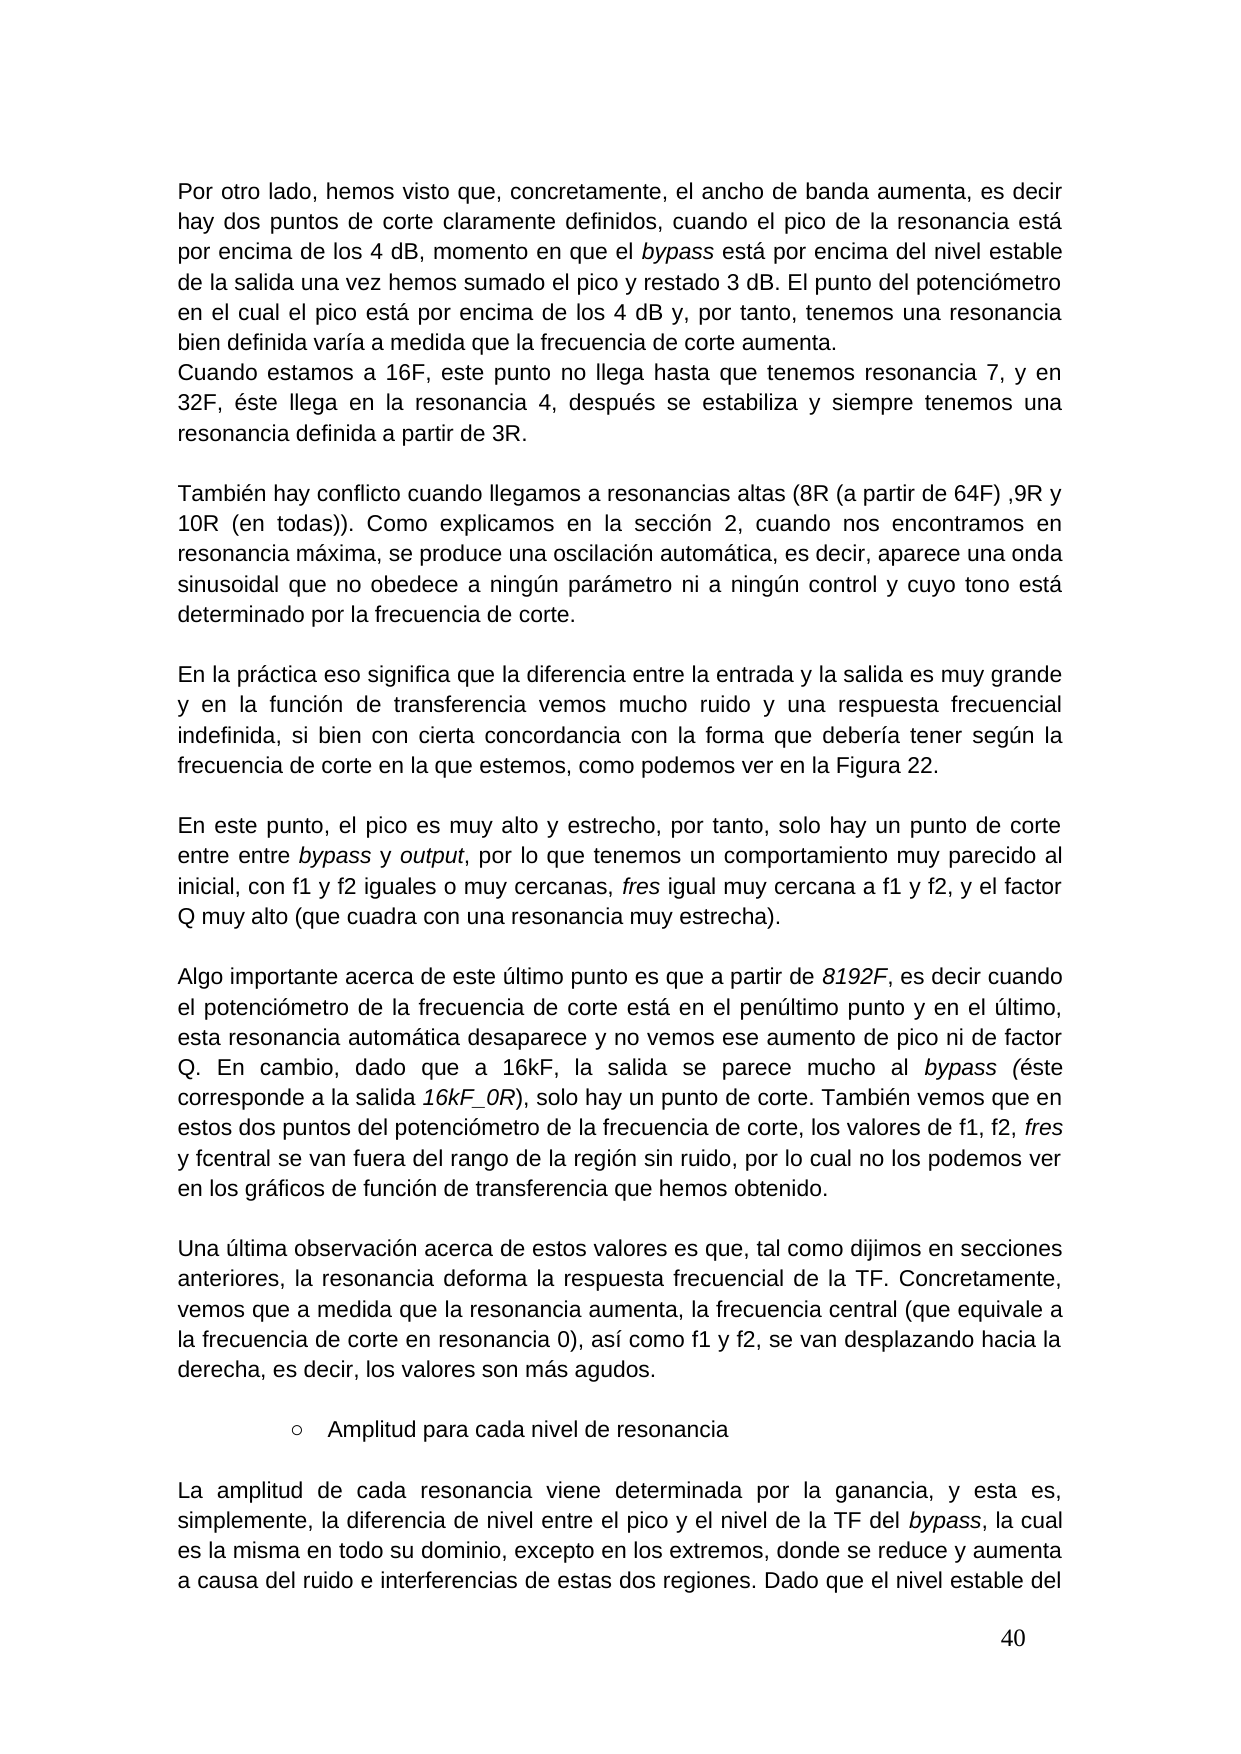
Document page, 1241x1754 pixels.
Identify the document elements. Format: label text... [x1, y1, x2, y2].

text También hay conflicto cuando llegamos a resonancias altas (8R (a partir de 64F) ,9R y 10R (en todas)). Como explicamos en la sección 2, cuando nos encontramos en resonancia máxima, se produce una oscilación automática, es decir, aparece una onda sinusoidal que no obedece a ningún parámetro ni a ningún control y cuyo tono está determinado por la frecuencia de corte. [177, 480, 1063, 627]
text Cuando estamos a 16F, este punto no llega hasta que tenemos resonancia 7, y en 32F, éste llega en la resonancia 4, después se estabiliza y siempre tenemos una resonancia definida a partir de 3R. [177, 359, 1063, 446]
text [177, 1477, 1063, 1594]
list Amplitud para cada nivel de resonancia [290, 1416, 1063, 1443]
text Una última observación acerca de estos valores es que, tal como dijimos en secciones anteriores, la resonancia deforma la respuesta frecuencial de la TF. Concretamente, vemos que a medida que la resonancia aumenta, la frecuencia central (que equivale a la frecuencia de corte en resonancia 0), así como f1 y f2, se van desplazando hacia la derecha, es decir, los valores son más agudos. [177, 1235, 1063, 1382]
text En la práctica eso significa que la diferencia entre la entrada y la salida es muy grande y en la función de transferencia vemos mucho ruido y una respuesta frecuencial indefinida, si bien con cierta concordancia con la forma que debería tener según la frecuencia de corte en la que estemos, como podemos ver en la Figura 22. [177, 661, 1063, 778]
text Por otro lado, hemos visto que, concretamente, el ancho de banda aumenta, es decir hay dos puntos de corte claramente definidos, cuando el pico de la resonancia está por encima de los 4 dB, momento en que el bypass está por encima del nivel estable de la salida una vez hemos sumado el pico y restado 3 dB. El punto del potenciómetro en el cual el pico está por encima de los 4 dB y, por tanto, tenemos una resonancia bien definida varía a medida que la frecuencia de corte aumenta. [177, 178, 1063, 355]
text En este punto, el pico es muy alto y estrecho, por tanto, solo hay un punto de corte entre entre bypass y output, por lo que tenemos un comportamiento muy parecido al inicial, con f1 y f2 iguales o muy cercanas, fres igual muy cercana a f1 y f2, y el factor Q muy alto (que cuadra con una resonancia muy estrecha). [177, 812, 1063, 929]
text Algo importante acerca de este último punto es que a partir de 8192F, es decir cuando el potenciómetro de la frecuencia de corte está en el penúltimo punto y en el último, esta resonancia automática desaparece y no vemos ese aumento de pico ni de factor Q. En cambio, dado que a 16kF, la salida se parece mucho al bypass (éste corresponde a la salida 16kF_0R), solo hay un punto de corte. También vemos que en estos dos puntos del potenciómetro de la frecuencia de corte, los valores de f1, f2, fres y fcentral se van fuera del rango de la región sin ruido, por lo cual no los podemos ver en los gráficos de función de transferencia que hemos obtenido. [177, 963, 1063, 1201]
